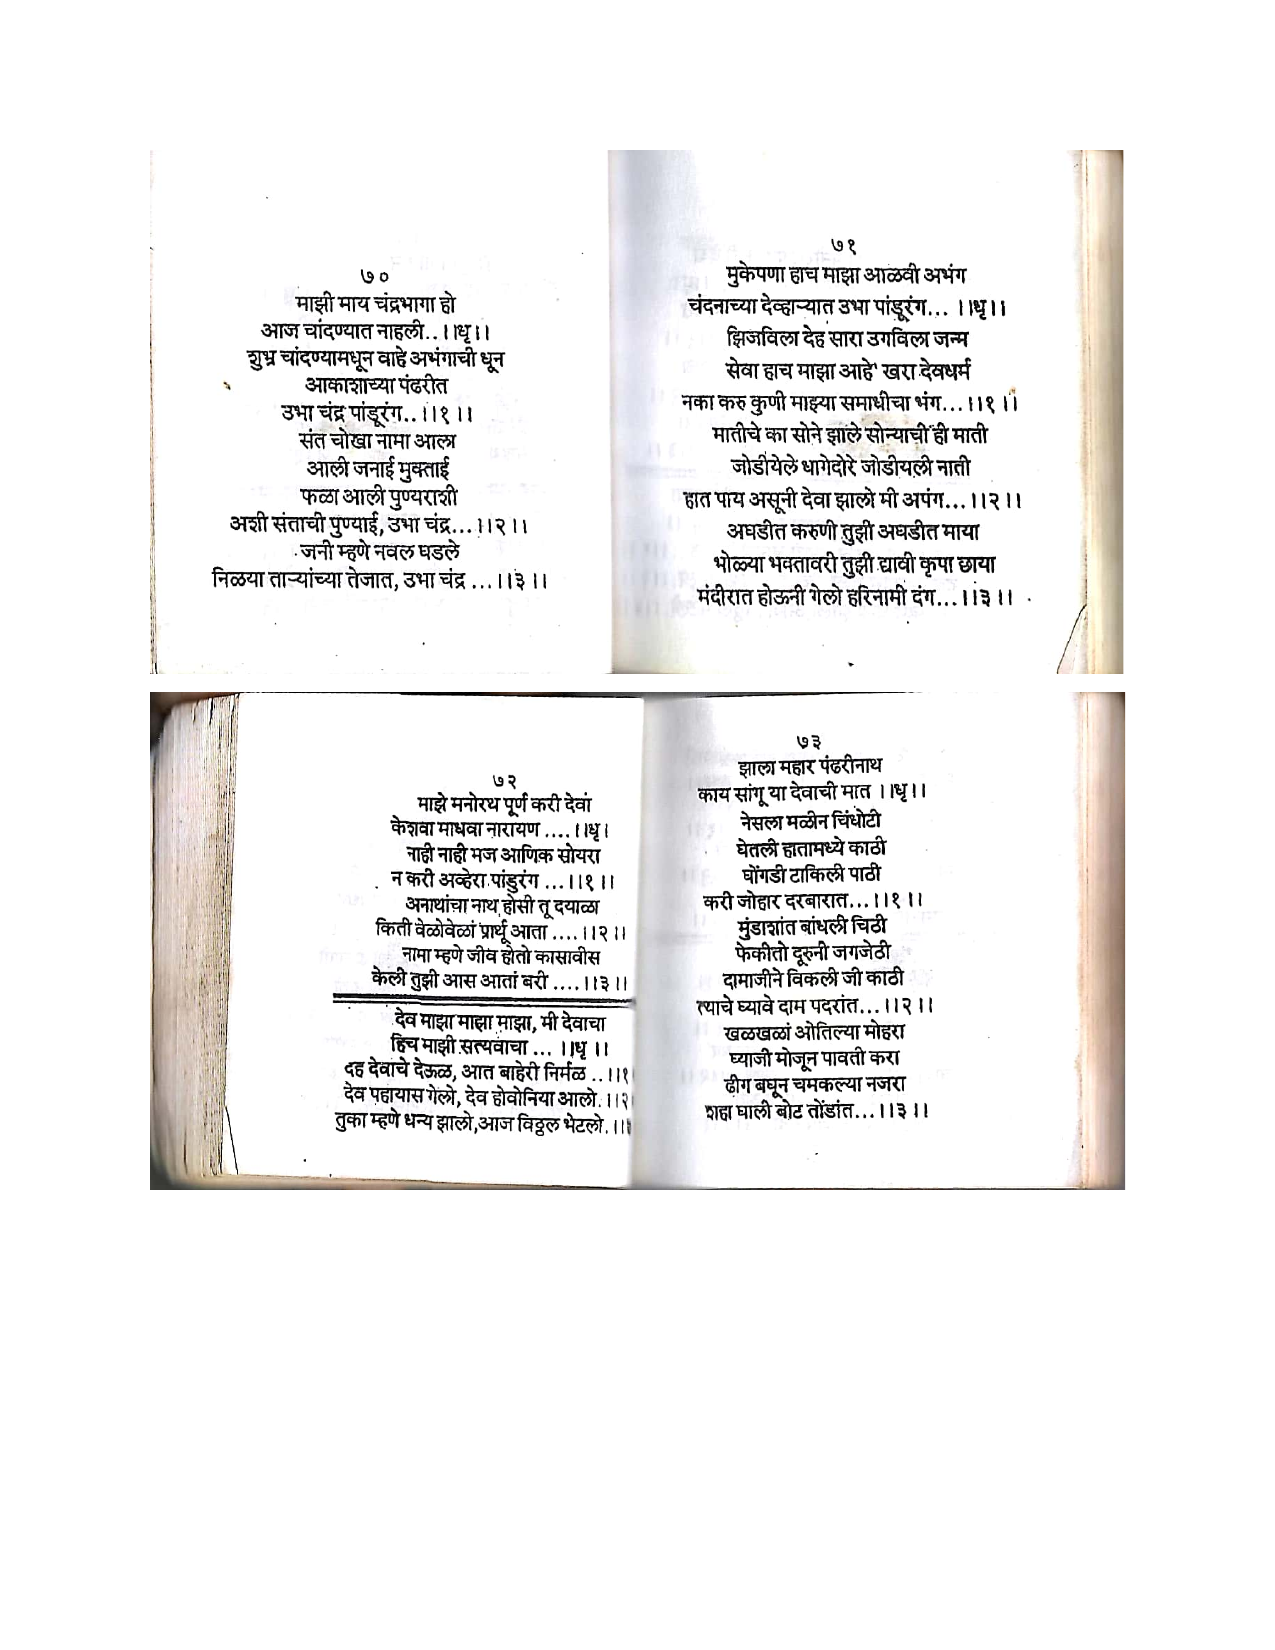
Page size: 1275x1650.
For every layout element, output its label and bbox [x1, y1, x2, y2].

picture [150, 150, 1124, 674]
picture [150, 692, 1125, 1190]
